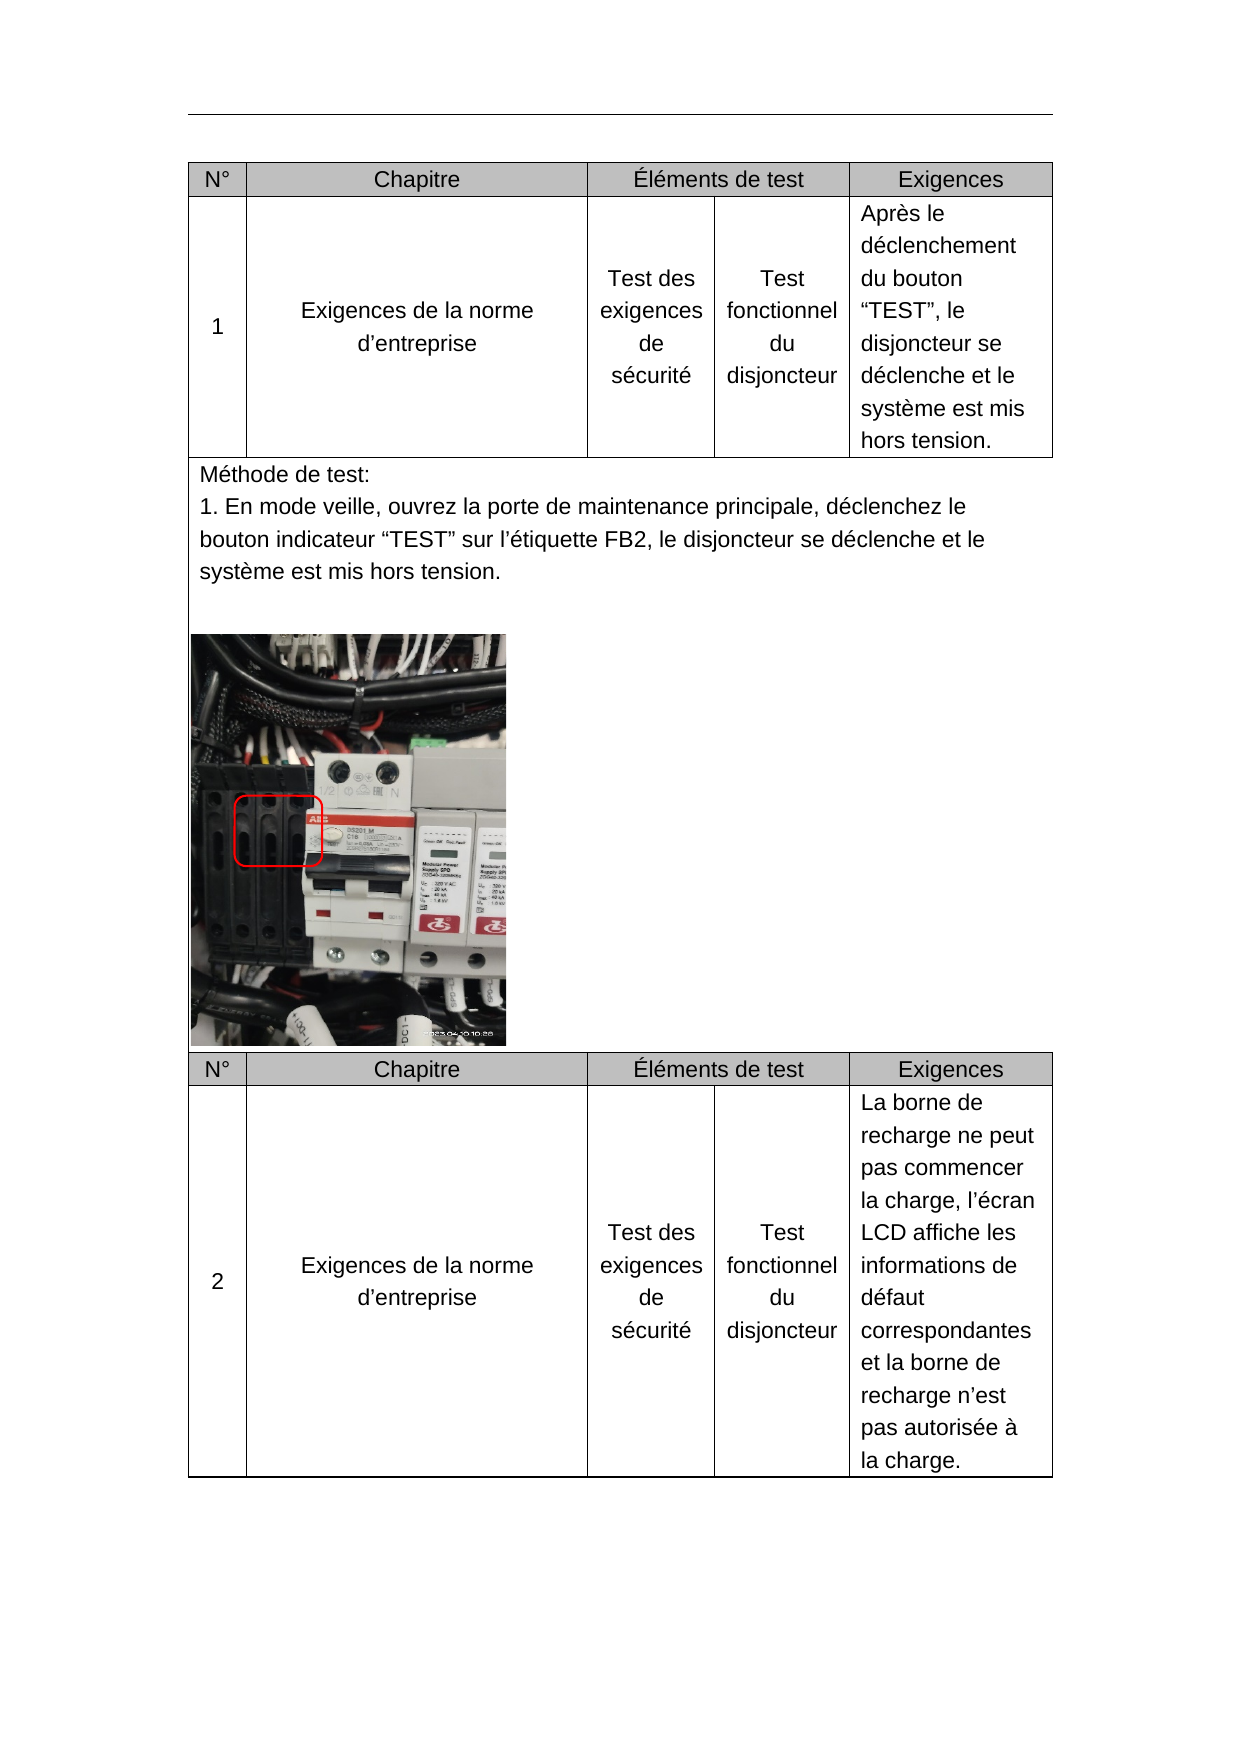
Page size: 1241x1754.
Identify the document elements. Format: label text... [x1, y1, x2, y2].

table_cell 1 [189, 197, 246, 457]
picture [190, 634, 507, 1046]
table_header Chapitre [247, 163, 587, 196]
table_header Exigences [850, 163, 1052, 196]
table_header Éléments de test [588, 163, 849, 196]
table_cell La borne de recharge ne peut pas commencer la charge, l’écran LCD affiche les informations de défaut correspondantes et la borne de recharge n’est pas autorisée à la charge. [850, 1086, 1052, 1476]
table_cell Exigences de la norme d’entreprise [247, 1086, 587, 1476]
table_cell Test fonctionnel du disjoncteur [715, 197, 849, 457]
table_cell Test des exigences de sécurité [588, 1086, 714, 1476]
table_cell Chapitre [247, 1053, 587, 1085]
table_header N° [189, 163, 246, 196]
table_cell Exigences [850, 1053, 1052, 1085]
table_cell Test fonctionnel du disjoncteur [715, 1086, 849, 1476]
table_cell Après le déclenchement du bouton “TEST”, le disjoncteur se déclenche et le système est mis hors tension. [850, 197, 1052, 457]
table_cell Exigences de la norme d’entreprise [247, 197, 587, 457]
table_cell N° [189, 1053, 246, 1085]
table_cell Test des exigences de sécurité [588, 197, 714, 457]
table_cell Méthode de test: 1. En mode veille, ouvrez la porte de maintenance principale, déclenchez le bouton indicateur “TEST” sur l’étiquette FB2, le disjoncteur se déclenche et le système est mis hors tension. [189, 458, 1052, 1052]
table_cell Éléments de test [588, 1053, 849, 1085]
table_cell 2 [189, 1086, 246, 1476]
